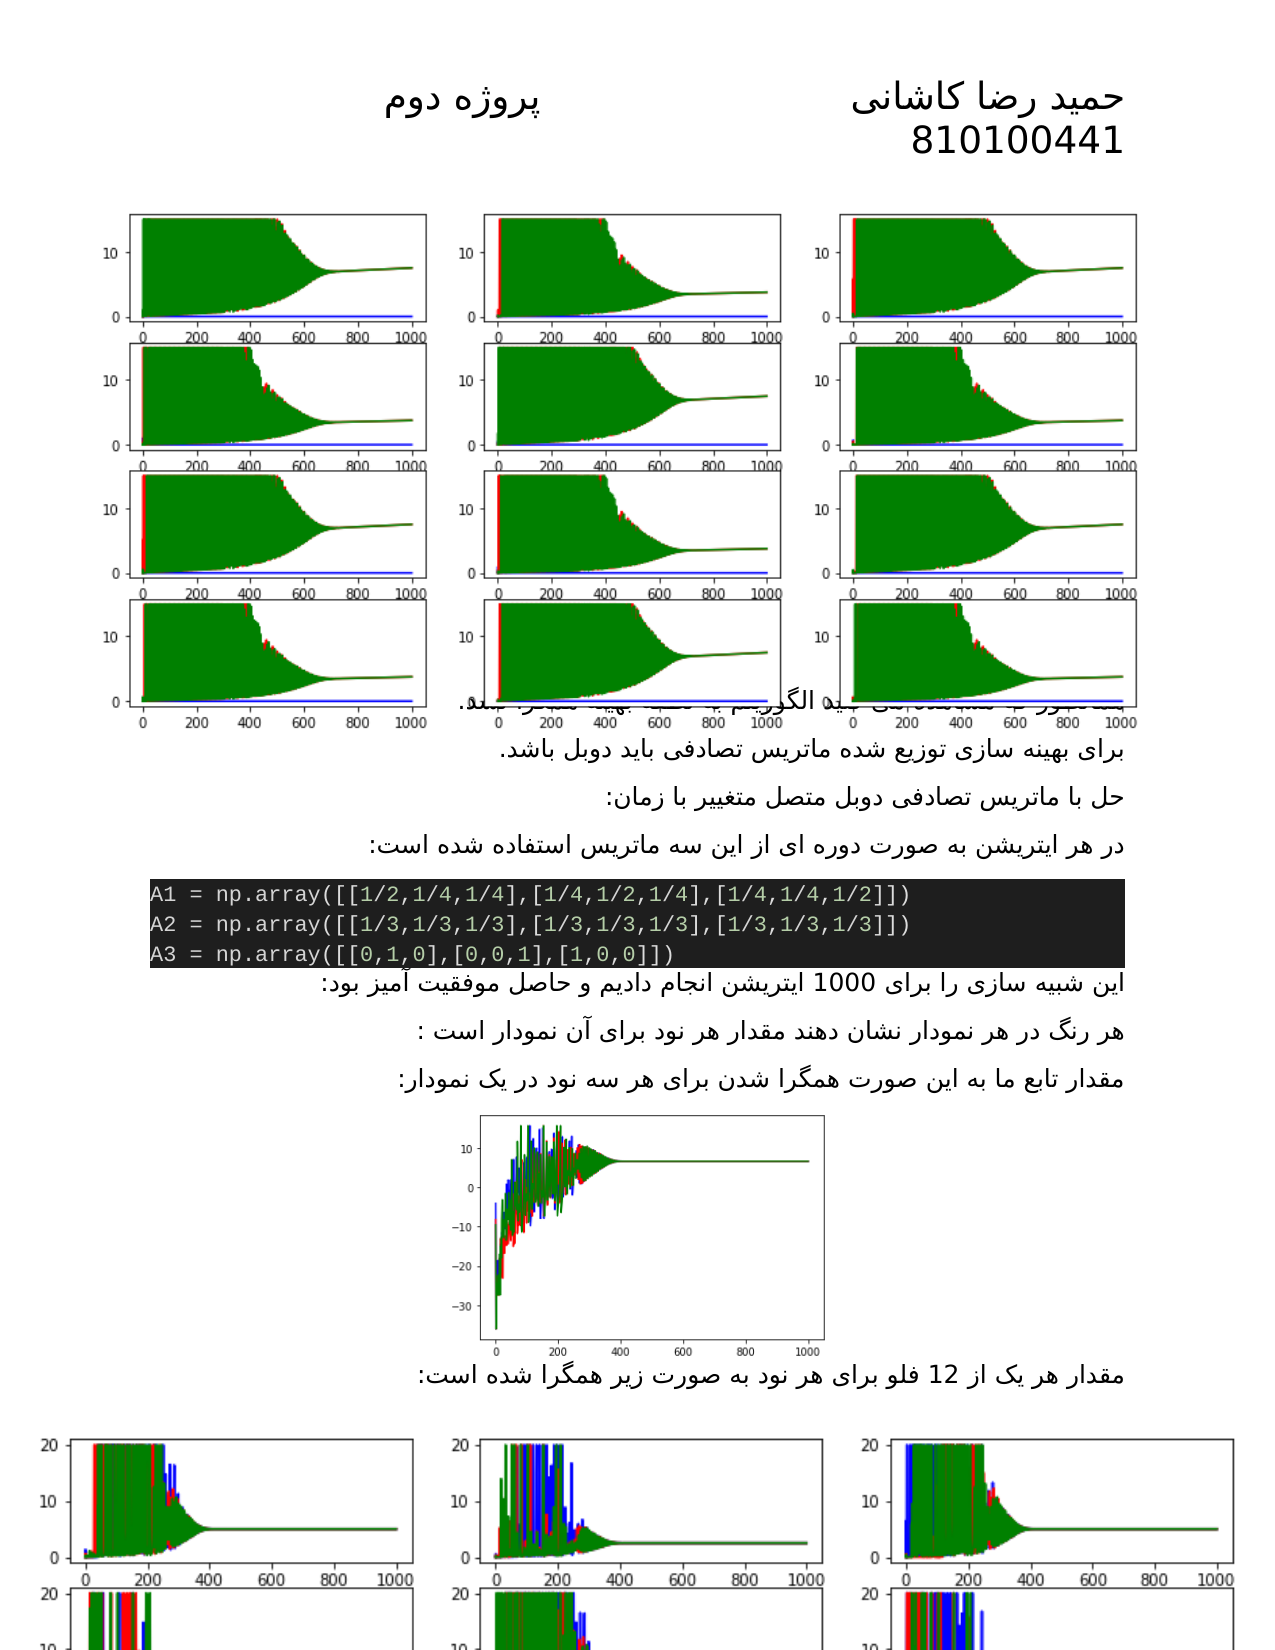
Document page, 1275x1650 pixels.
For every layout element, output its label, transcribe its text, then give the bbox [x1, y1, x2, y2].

text در هر ایتریشن به صورت دوره ای از این سه ماتریس استفاده شده است: [150, 831, 1125, 860]
text هر رنگ در هر نمودار نشان دهند مقدار هر نود برای آن نمودار است : [150, 1016, 1125, 1045]
picture [28, 1428, 1247, 1650]
text A1 = np.array([[1/2,1/4,1/4],[1/4,1/2,1/4],[1/4,1/4,1/2]]) [150, 879, 1125, 908]
text مقدار هر یک از 12 فلو برای هر نود به صورت زیر همگرا شده است: [150, 1360, 572, 1389]
text مقدار تابع ما به این صورت همگرا شدن برای هر سه نود در یک نمودار: [150, 1064, 1125, 1093]
picture [93, 207, 1148, 739]
text مقدار هر یک از 12 فلو برای هر نود به صورت زیر همگرا شده است: [550, 1360, 1125, 1389]
text A2 = np.array([[1/3,1/3,1/3],[1/3,1/3,1/3],[1/3,1/3,1/3]]) [150, 908, 1125, 938]
picture [444, 1110, 831, 1364]
text برای بهینه سازی توزیع شده ماتریس تصادفی باید دوبل باشد. [150, 739, 1125, 763]
text حل با ماتریس تصادفی دوبل متصل متغییر با زمان: [150, 782, 1125, 812]
text A3 = np.array([[0,1,0],[0,0,1],[1,0,0]]) [150, 938, 1125, 968]
text این شبیه سازی را برای 1000 ایتریشن انجام دادیم و حاصل موفقیت آمیز بود: [150, 968, 1125, 997]
